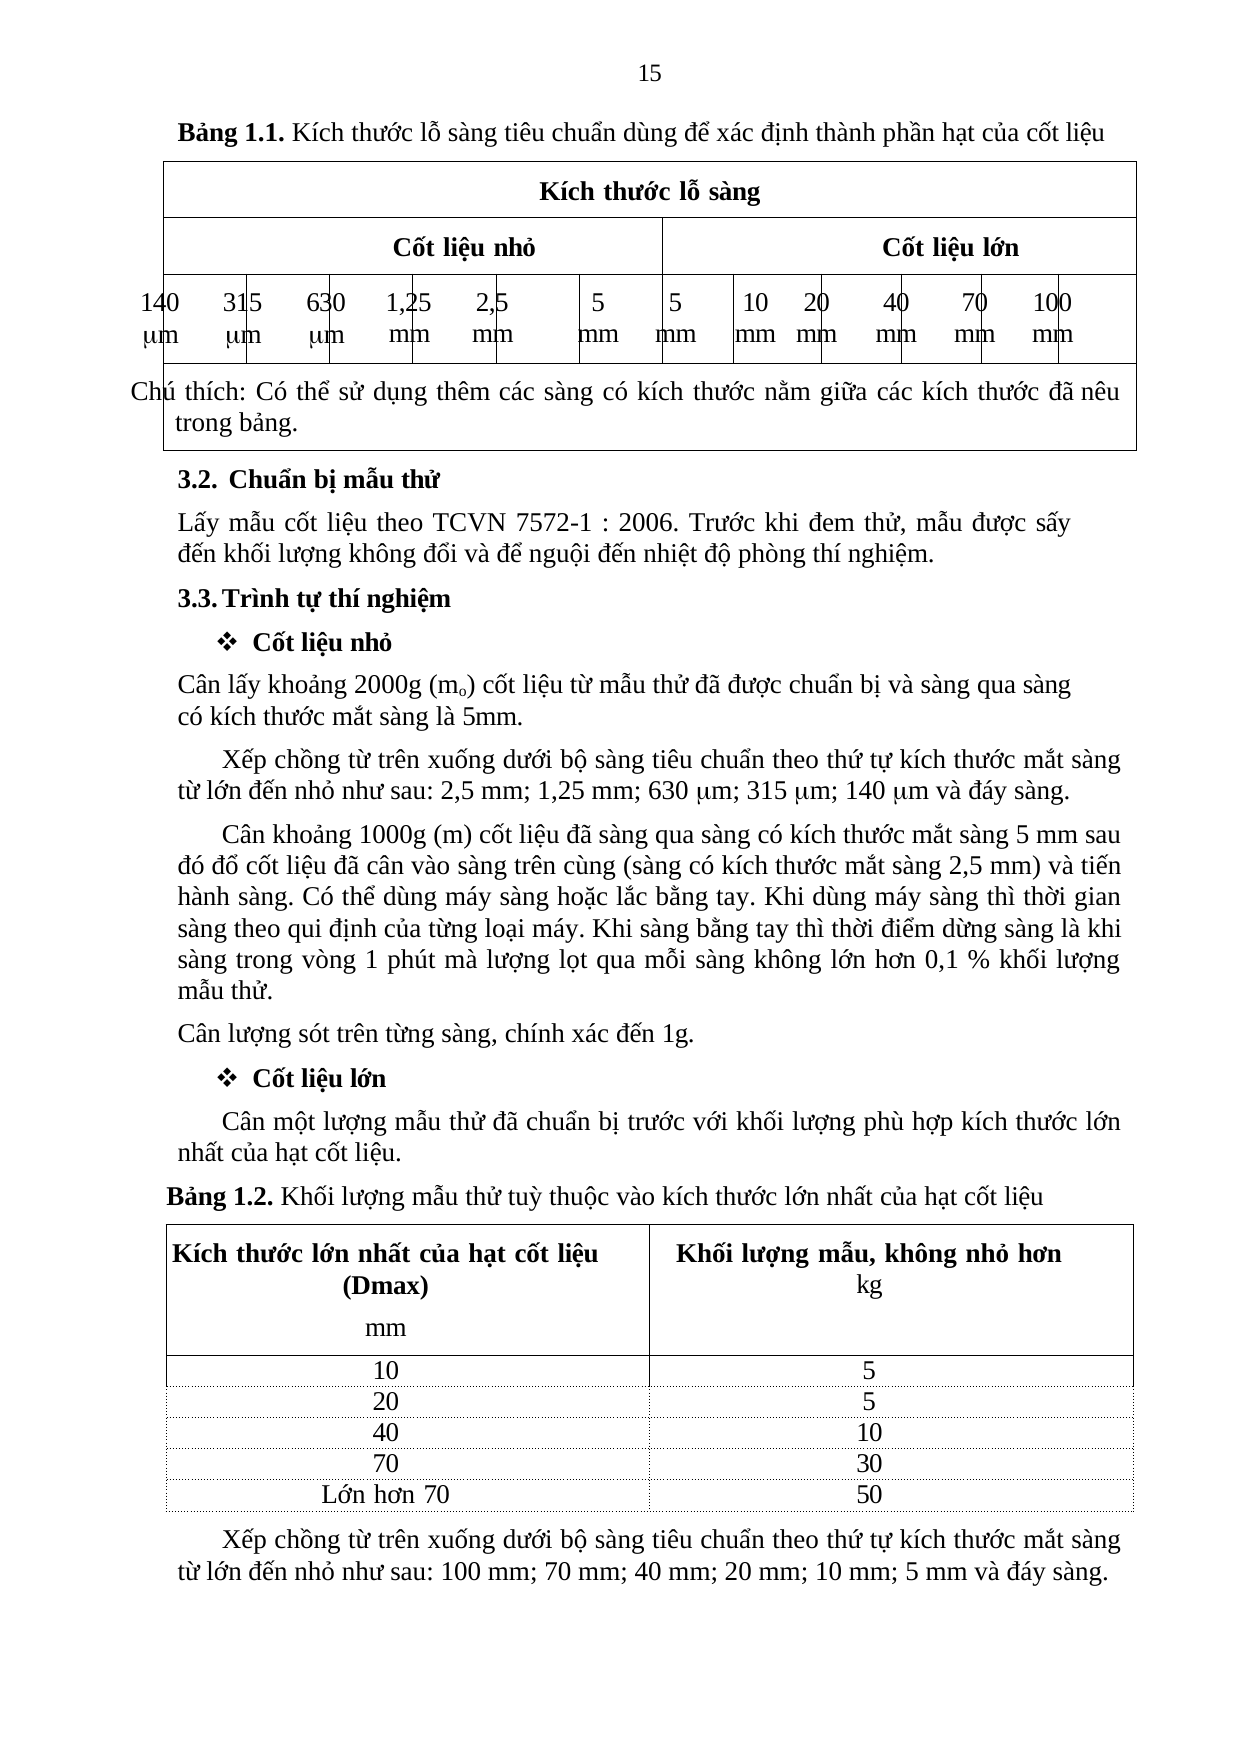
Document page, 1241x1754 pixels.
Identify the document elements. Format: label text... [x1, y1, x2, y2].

text có kích thước mắt sàng là 5mm. [177, 700, 1181, 731]
table_cell 20 [166, 1386, 650, 1417]
text Cân lượng sót trên từng sàng, chính xác đến 1g. [177, 1017, 1181, 1049]
table_cell Cốt liệu nhỏ [164, 218, 662, 273]
text Cân lấy khoảng 2000g (mo) cốt liệu từ mẫu thử đã được chuẩn bị và sàng qua sàng [177, 668, 1181, 699]
table_cell 40 mm [902, 275, 981, 363]
table_cell 5 [650, 1356, 1133, 1386]
table_cell 5 mm [663, 275, 733, 363]
table_cell Cốt liệu lớn [663, 218, 1136, 273]
text Xếp chồng từ trên xuống dưới bộ sàng tiêu chuẩn theo thứ tự kích thước mắt sàng từ lớn đến nhỏ như sau: 100 mm; 70 mm; 40 mm; 20 mm; 10 mm; 5 mm và đáy sàng. [177, 1523, 1122, 1586]
list Cốt liệu nhỏ [215, 626, 1181, 657]
table_header Khối lượng mẫu, không nhỏ hơn kg [650, 1225, 1133, 1355]
text Xếp chồng từ trên xuống dưới bộ sàng tiêu chuẩn theo thứ tự kích thước mắt sàng từ lớn đến nhỏ như sau: 2,5 mm; 1,25 mm; 630 m; 315 m; 140 m và đáy sàng. [177, 743, 1122, 806]
table_cell 10 mm [734, 275, 821, 363]
subtitle Chuẩn bị mẫu thử [177, 463, 1181, 494]
table_cell 630 m [330, 275, 412, 363]
table_cell 30 [650, 1448, 1134, 1479]
text đến khối lượng không đổi và để nguội đến nhiệt độ phòng thí nghiệm. [177, 538, 1181, 569]
table_cell 100 mm [1059, 275, 1136, 363]
subtitle Trình tự thí nghiệm [177, 582, 1181, 613]
table_cell Lớn hơn 70 [166, 1479, 650, 1511]
table_cell 50 [650, 1479, 1134, 1511]
table_header Kích thước lớn nhất của hạt cốt liệu (Dmax) mm [167, 1225, 649, 1355]
table_cell 40 [166, 1417, 650, 1448]
table_cell 1,25 mm [413, 275, 496, 363]
table_cell 5 mm [580, 275, 662, 363]
table_header Kích thước lỗ sàng [164, 162, 1136, 217]
table_cell 70 [166, 1448, 650, 1479]
table_cell 140 m [164, 275, 246, 363]
text Cân một lượng mẫu thử đã chuẩn bị trước với khối lượng phù hợp kích thước lớn nhất của hạt cốt liệu. [177, 1105, 1122, 1167]
text Bảng 1.2. Khối lượng mẫu thử tuỳ thuộc vào kích thước lớn nhất của hạt cốt liệu [166, 1180, 1181, 1211]
text Lấy mẫu cốt liệu theo TCVN 7572-1 : 2006. Trước khi đem thử, mẫu được sấy [177, 506, 1181, 537]
text Cân khoảng 1000g (m) cốt liệu đã sàng qua sàng có kích thước mắt sàng 5 mm sau đó đổ cốt liệu đã cân vào sàng trên cùng (sàng có kích thước mắt sàng 2,5 mm) và tiến hành sàng. Có thể dùng máy sàng hoặc lắc bằng tay. Khi dùng máy sàng thì thời gian sàng theo qui định của từng loại máy. Khi sàng bằng tay thì thời điểm dừng sàng là khi sàng trong vòng 1 phút mà lượng lọt qua mỗi sàng không lớn hơn 0,1 % khối lượng mẫu thử. [177, 818, 1122, 1005]
table_cell 2,5 mm [497, 275, 579, 363]
subtitle Cốt liệu lớn [215, 1062, 1181, 1093]
table_cell 70 mm [982, 275, 1058, 363]
table_cell 10 [167, 1356, 649, 1386]
table_cell 20 mm [822, 275, 901, 363]
table_cell Chú thích: Có thể sử dụng thêm các sàng có kích thước nằm giữa các kích thước đã nêu trong bảng. [164, 364, 1136, 450]
table_cell 5 [650, 1386, 1134, 1417]
table_cell 315 m [247, 275, 329, 363]
text Bảng 1.1. Kích thước lỗ sàng tiêu chuẩn dùng để xác định thành phần hạt của cốt liệu [177, 117, 1181, 148]
table_cell 10 [650, 1417, 1134, 1448]
